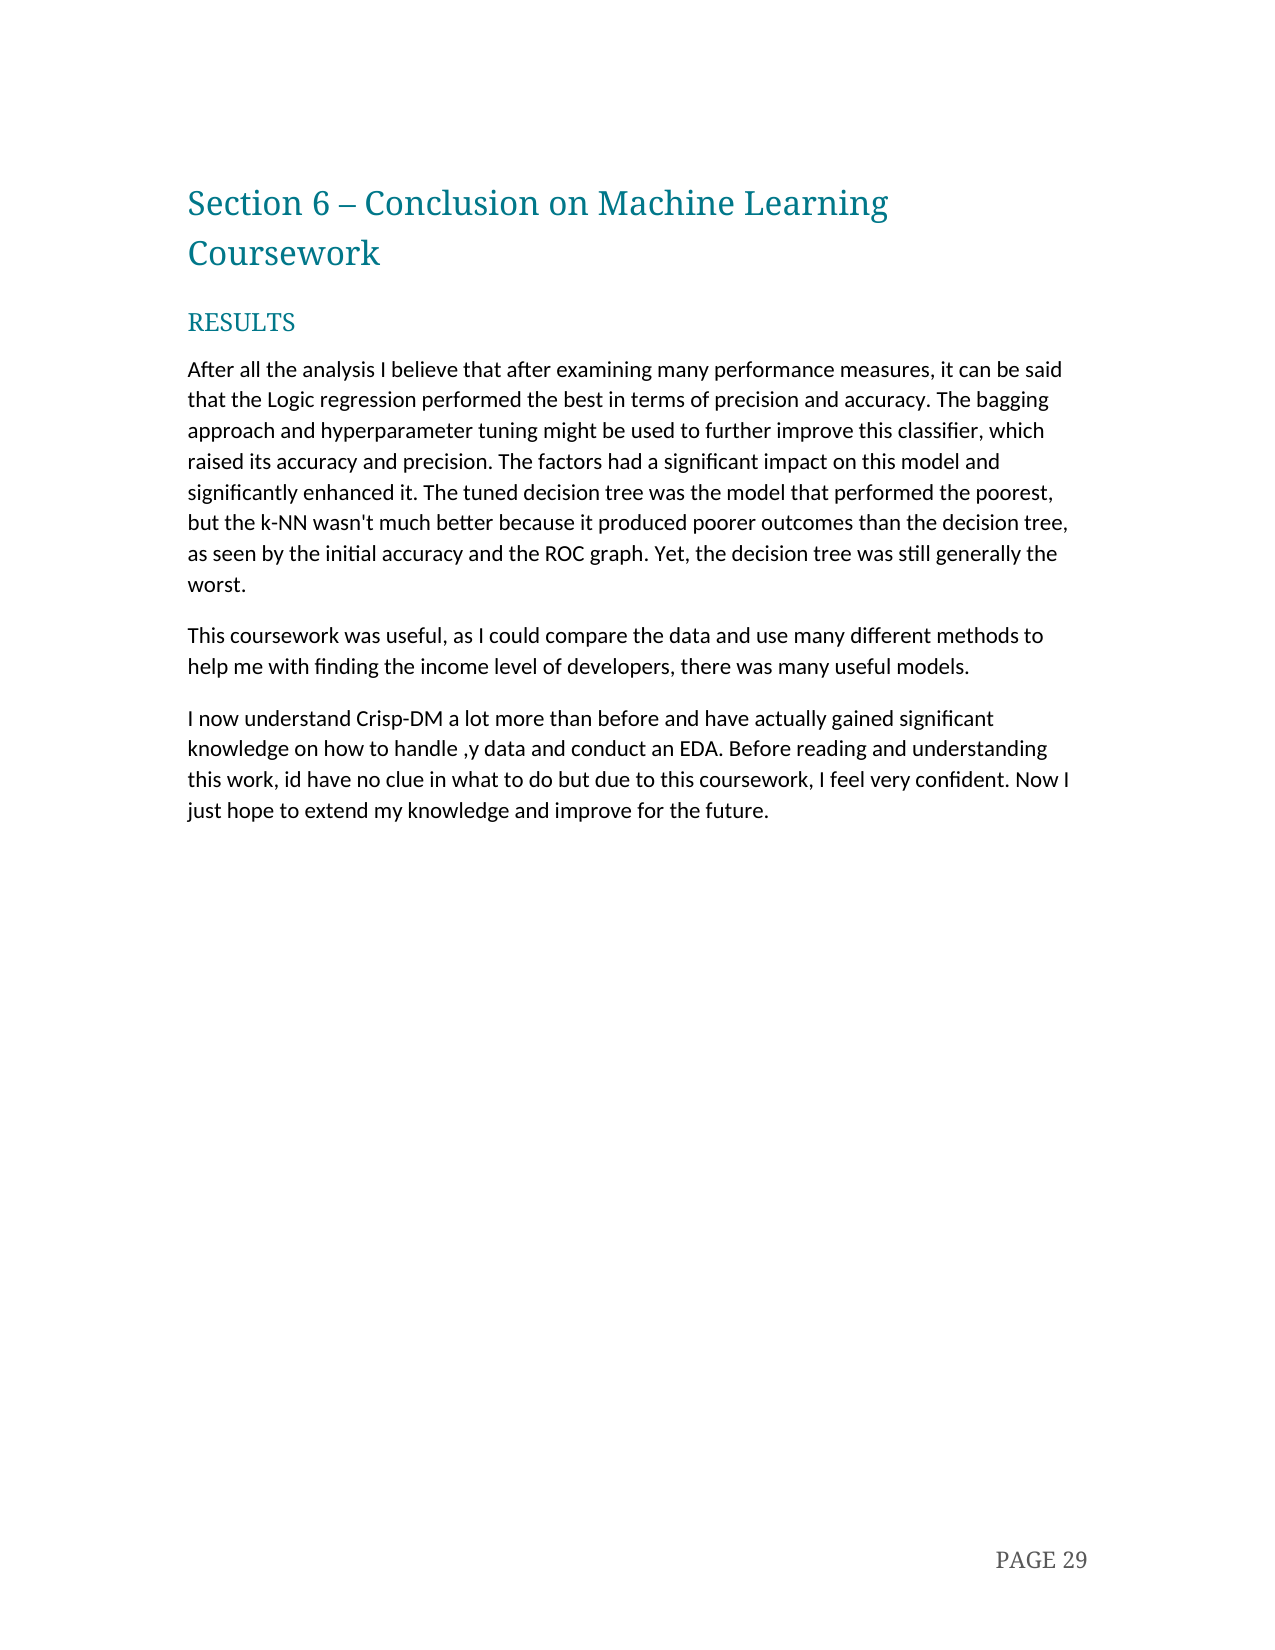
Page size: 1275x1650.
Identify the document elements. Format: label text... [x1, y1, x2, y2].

text This coursework was useful, as I could compare the data and use many different methods to help me with finding the income level of developers, there was many useful models. [187, 621, 1087, 680]
text After all the analysis I believe that after examining many performance measures, it can be said that the Logic regression performed the best in terms of precision and accuracy. The bagging approach and hyperparameter tuning might be used to further improve this classifier, which raised its accuracy and precision. The factors had a significant impact on this model and significantly enhanced it. The tuned decision tree was the model that performed the poorest, but the k-NN wasn't much better because it produced poorer outcomes than the decision tree, as seen by the initial accuracy and the ROC graph. Yet, the decision tree was still generally the worst. [187, 355, 1087, 598]
subtitle Section 6 – Conclusion on Machine Learning Coursework [187, 180, 1087, 275]
subtitle Results [187, 305, 1087, 339]
text I now understand Crisp-DM a lot more than before and have actually gained significant knowledge on how to handle ,y data and conduct an EDA. Before reading and understanding this work, id have no clue in what to do but due to this coursework, I feel very confident. Now I just hope to extend my knowledge and improve for the future. [187, 704, 1087, 824]
